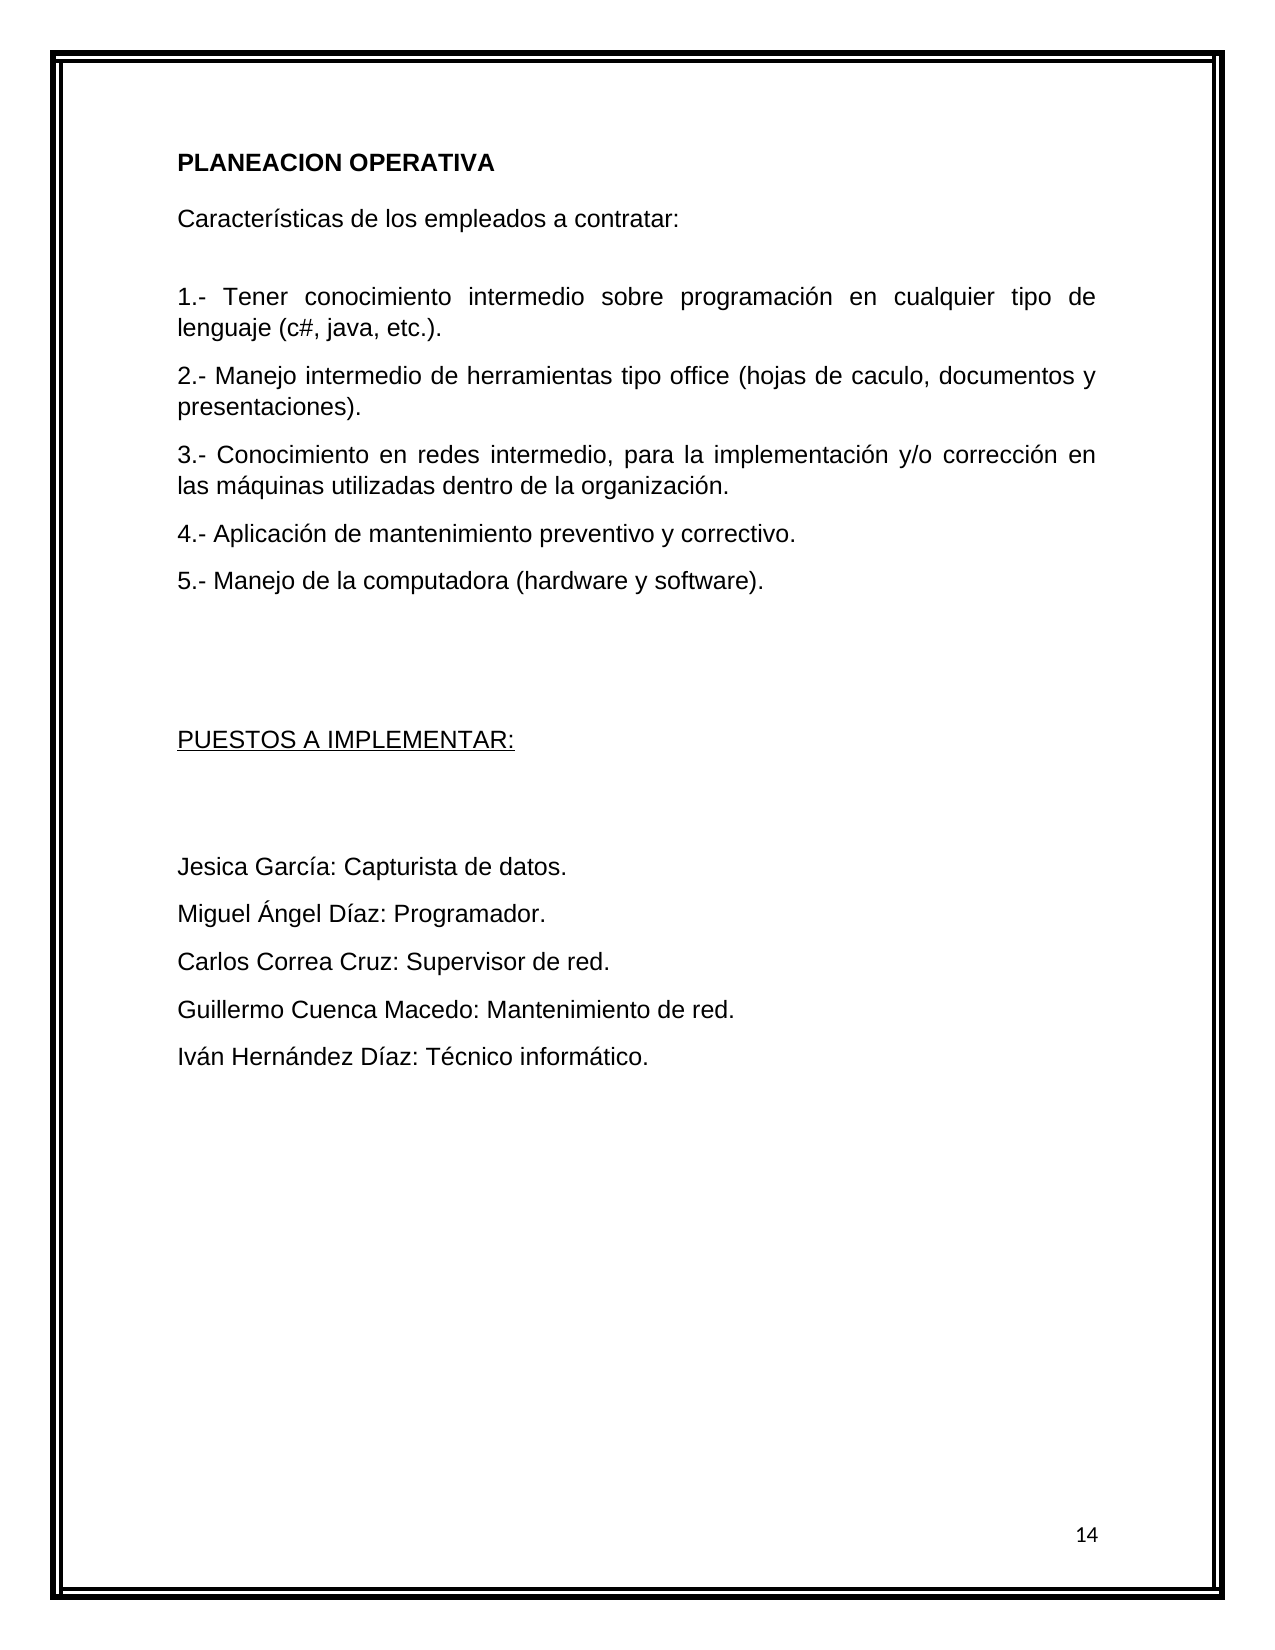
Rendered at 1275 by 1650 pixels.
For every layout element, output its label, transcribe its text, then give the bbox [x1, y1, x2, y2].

text 3.- Conocimiento en redes intermedio, para la implementación y/o corrección en las máquinas utilizadas dentro de la organización. [177, 440, 1098, 499]
text Miguel Ángel Díaz: Programador. [177, 899, 1098, 928]
text Carlos Correa Cruz: Supervisor de red. [177, 947, 1098, 976]
subtitle PUESTOS A IMPLEMENTAR: [177, 725, 1098, 754]
text 4.- Aplicación de mantenimiento preventivo y correctivo. [177, 518, 1098, 547]
text 2.- Manejo intermedio de herramientas tipo office (hojas de caculo, documentos y presentaciones). [177, 361, 1098, 421]
text 1.- Tener conocimiento intermedio sobre programación en cualquier tipo de lenguaje (c#, java, etc.). [177, 282, 1098, 342]
subtitle PLANEACION OPERATIVA [177, 147, 1098, 176]
text Iván Hernández Díaz: Técnico informático. [177, 1042, 1098, 1071]
text 5.- Manejo de la computadora (hardware y software). [177, 566, 1098, 595]
text Guillermo Cuenca Macedo: Mantenimiento de red. [177, 995, 1098, 1023]
text Jesica García: Capturista de datos. [177, 852, 1098, 880]
subtitle Características de los empleados a contratar: [177, 203, 1098, 232]
